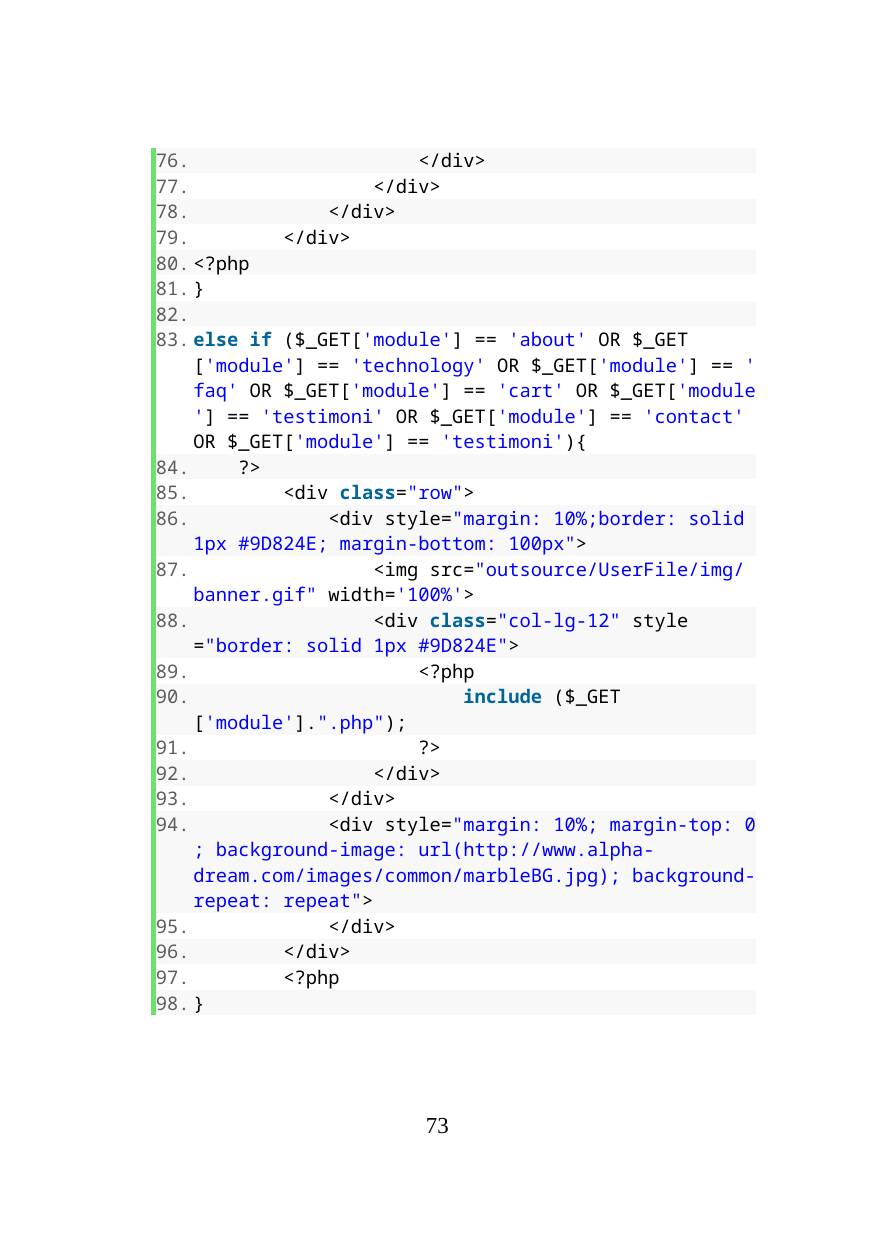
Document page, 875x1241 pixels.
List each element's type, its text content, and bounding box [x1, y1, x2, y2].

list <div class="row"> [156, 479, 756, 505]
list <?php [156, 964, 756, 990]
list </div> [156, 939, 756, 964]
list </div> [156, 173, 756, 199]
list </div> [156, 224, 756, 250]
list </div> [156, 786, 756, 811]
list ?> [156, 454, 756, 479]
list </div> [156, 913, 756, 939]
list ?> [156, 735, 756, 760]
list else if ($_GET['module'] == 'about' OR $_GET['module'] == 'technology' OR $_GET['module'] == 'faq' OR $_GET['module'] == 'cart' OR $_GET['module'] == 'testimoni' OR $_GET['module'] == 'contact' OR $_GET['module'] == 'testimoni'){ [156, 326, 756, 454]
list } [156, 275, 756, 301]
list <div style="margin: 10%; margin-top: 0; background-image: url(http://www.alpha-dream.com/images/common/marbleBG.jpg); background-repeat: repeat"> [156, 811, 756, 913]
list </div> [156, 199, 756, 224]
list } [156, 990, 756, 1015]
list <?php [156, 250, 756, 275]
list <img src="outsource/UserFile/img/banner.gif" width='100%'> [156, 556, 756, 607]
list <?php [156, 658, 756, 684]
list </div> [156, 760, 756, 786]
list </div> [156, 148, 756, 173]
list <div style="margin: 10%;border: solid 1px #9D824E; margin-bottom: 100px"> [156, 505, 756, 556]
list <div class="col-lg-12" style="border: solid 1px #9D824E"> [156, 607, 756, 658]
list include ($_GET['module'].".php"); [156, 684, 756, 735]
